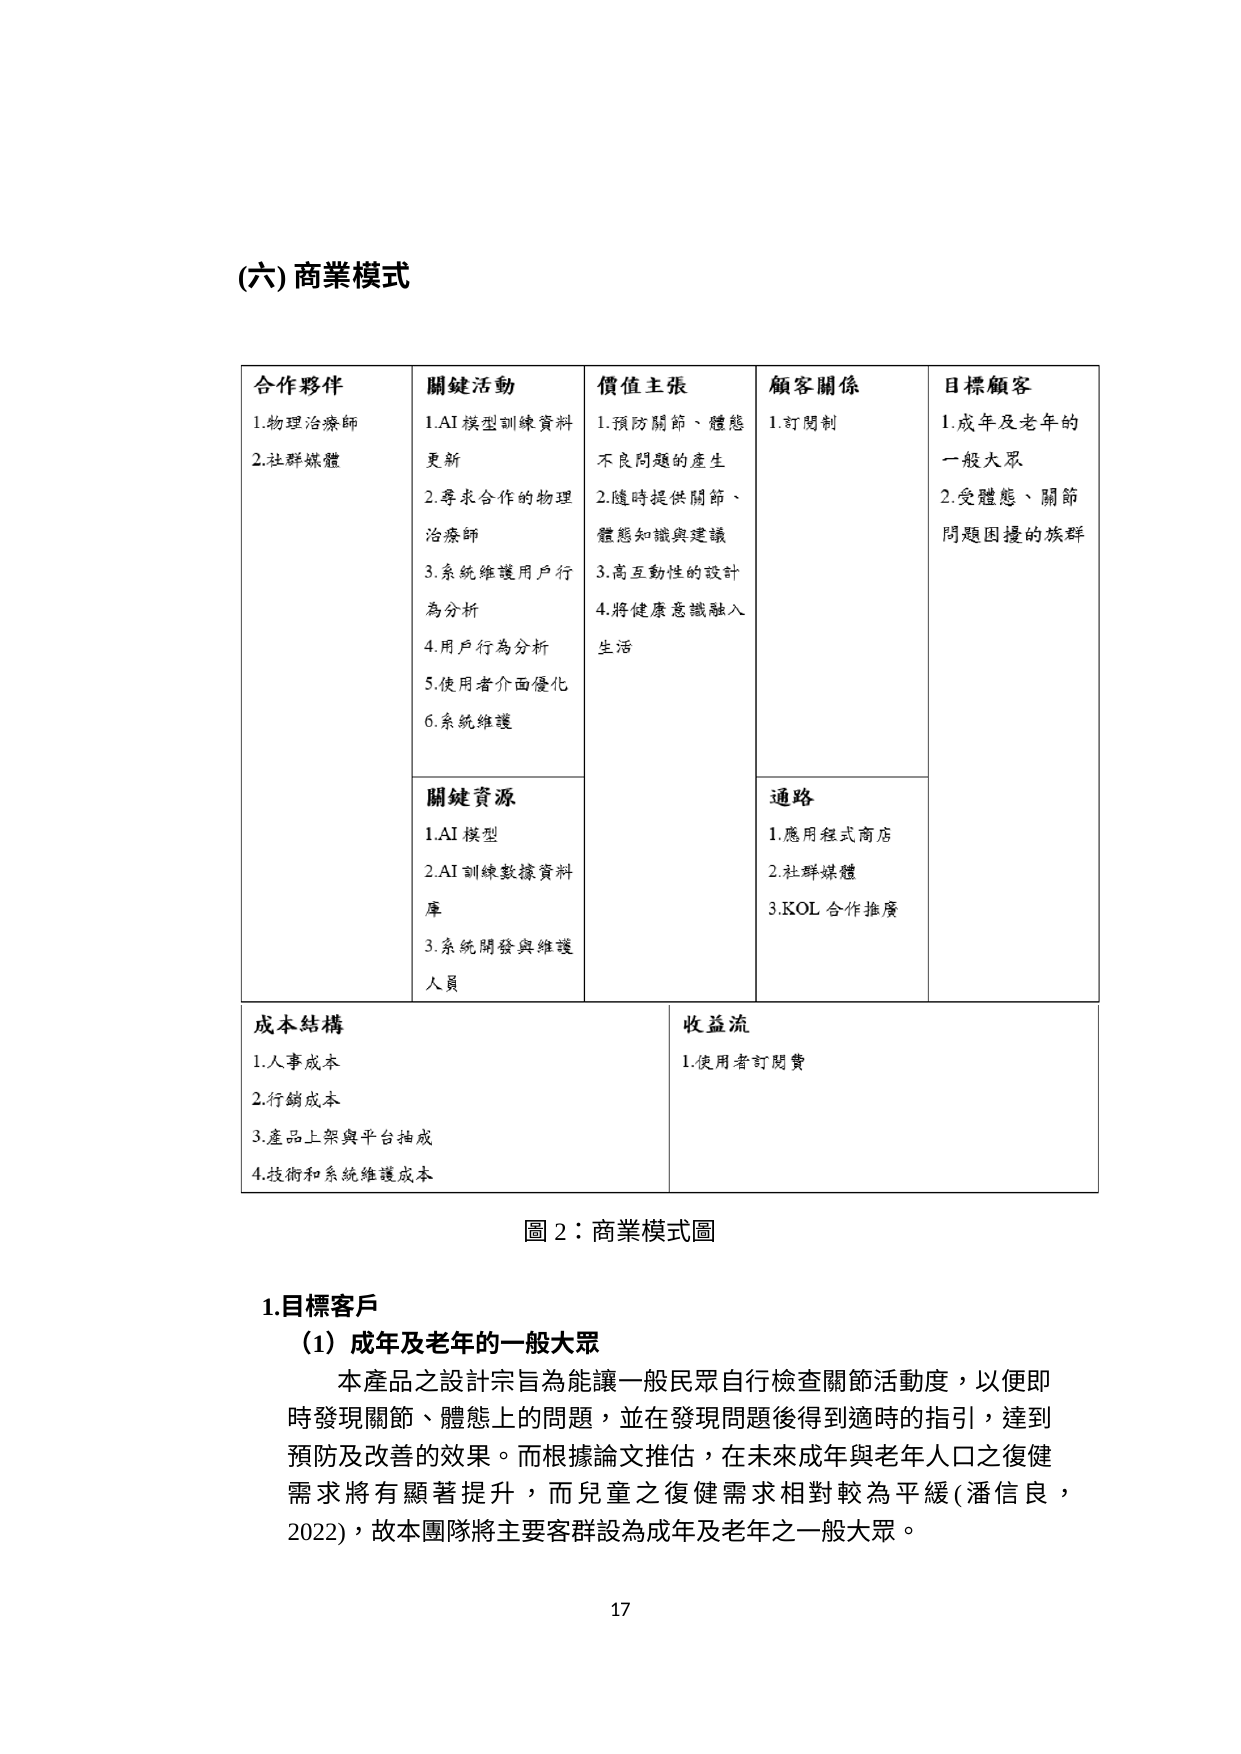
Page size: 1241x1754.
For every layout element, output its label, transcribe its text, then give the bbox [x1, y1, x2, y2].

text (六) 商業模式 [187, 236, 1053, 311]
text 1.目標客戶 [187, 1286, 1053, 1323]
picture [237, 363, 1103, 1195]
text （1）成年及老年的一般大眾 [237, 1323, 1053, 1361]
text 圖 2：商業模式圖 [187, 1211, 1053, 1248]
text 本產品之設計宗旨為能讓一般民眾自行檢查關節活動度，以便即時發現關節、體態上的問題，並在發現問題後得到適時的指引，達到預防及改善的效果。而根據論文推估，在未來成年與老年人口之復健需求將有顯著提升，而兒童之復健需求相對較為平緩(潘信良，2022)，故本團隊將主要客群設為成年及老年之一般大眾。 [287, 1361, 1053, 1548]
